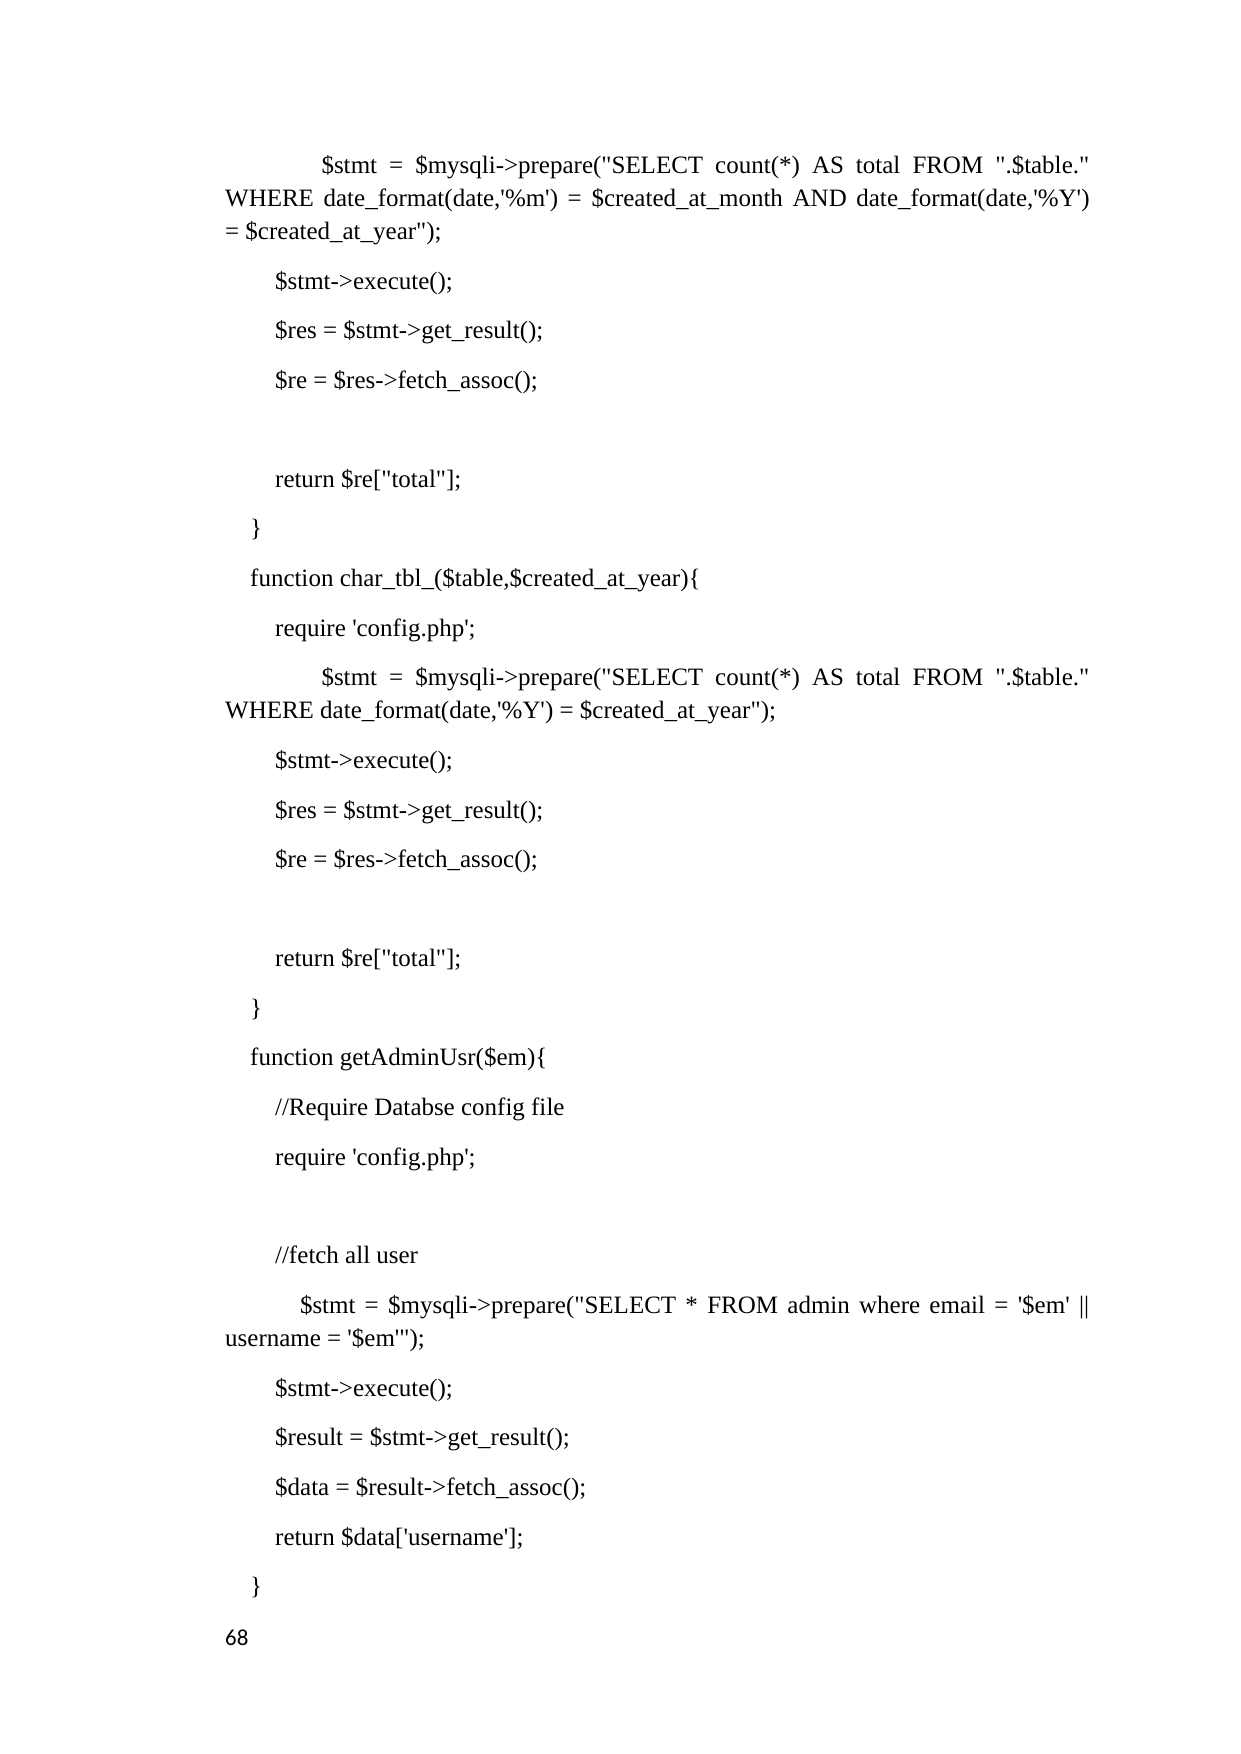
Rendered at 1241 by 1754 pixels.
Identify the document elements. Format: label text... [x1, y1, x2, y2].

text $res = $stmt->get_result(); [225, 795, 1090, 823]
text return $re["total"]; [225, 464, 1090, 492]
text $result = $stmt->get_result(); [225, 1422, 1090, 1451]
text function getAdminUsr($em){ [225, 1042, 1090, 1071]
text $stmt->execute(); [225, 745, 1090, 774]
text $data = $result->fetch_assoc(); [225, 1472, 1090, 1501]
text require 'config.php'; [225, 613, 1090, 641]
text $stmt = $mysqli->prepare("SELECT * FROM admin where email = '$em' || username = '$em'"); [225, 1290, 1090, 1352]
text //fetch all user [225, 1240, 1090, 1269]
text } [225, 993, 1090, 1021]
text require 'config.php'; [225, 1142, 1090, 1171]
text $stmt = $mysqli->prepare("SELECT count(*) AS total FROM ".$table." WHERE date_format(date,'%m') = $created_at_month AND date_format(date,'%Y') = $created_at_year"); [225, 150, 1090, 245]
text return $data['username']; [225, 1522, 1090, 1551]
text $re = $res->fetch_assoc(); [225, 844, 1090, 873]
text $res = $stmt->get_result(); [225, 315, 1090, 344]
text //Require Databse config file [225, 1092, 1090, 1121]
text } [225, 513, 1090, 542]
text function char_tbl_($table,$created_at_year){ [225, 563, 1090, 592]
text $stmt->execute(); [225, 1373, 1090, 1401]
text $stmt = $mysqli->prepare("SELECT count(*) AS total FROM ".$table." WHERE date_format(date,'%Y') = $created_at_year"); [225, 662, 1090, 724]
text $stmt->execute(); [225, 266, 1090, 294]
text $re = $res->fetch_assoc(); [225, 365, 1090, 394]
text } [225, 1571, 1090, 1600]
text return $re["total"]; [225, 943, 1090, 972]
